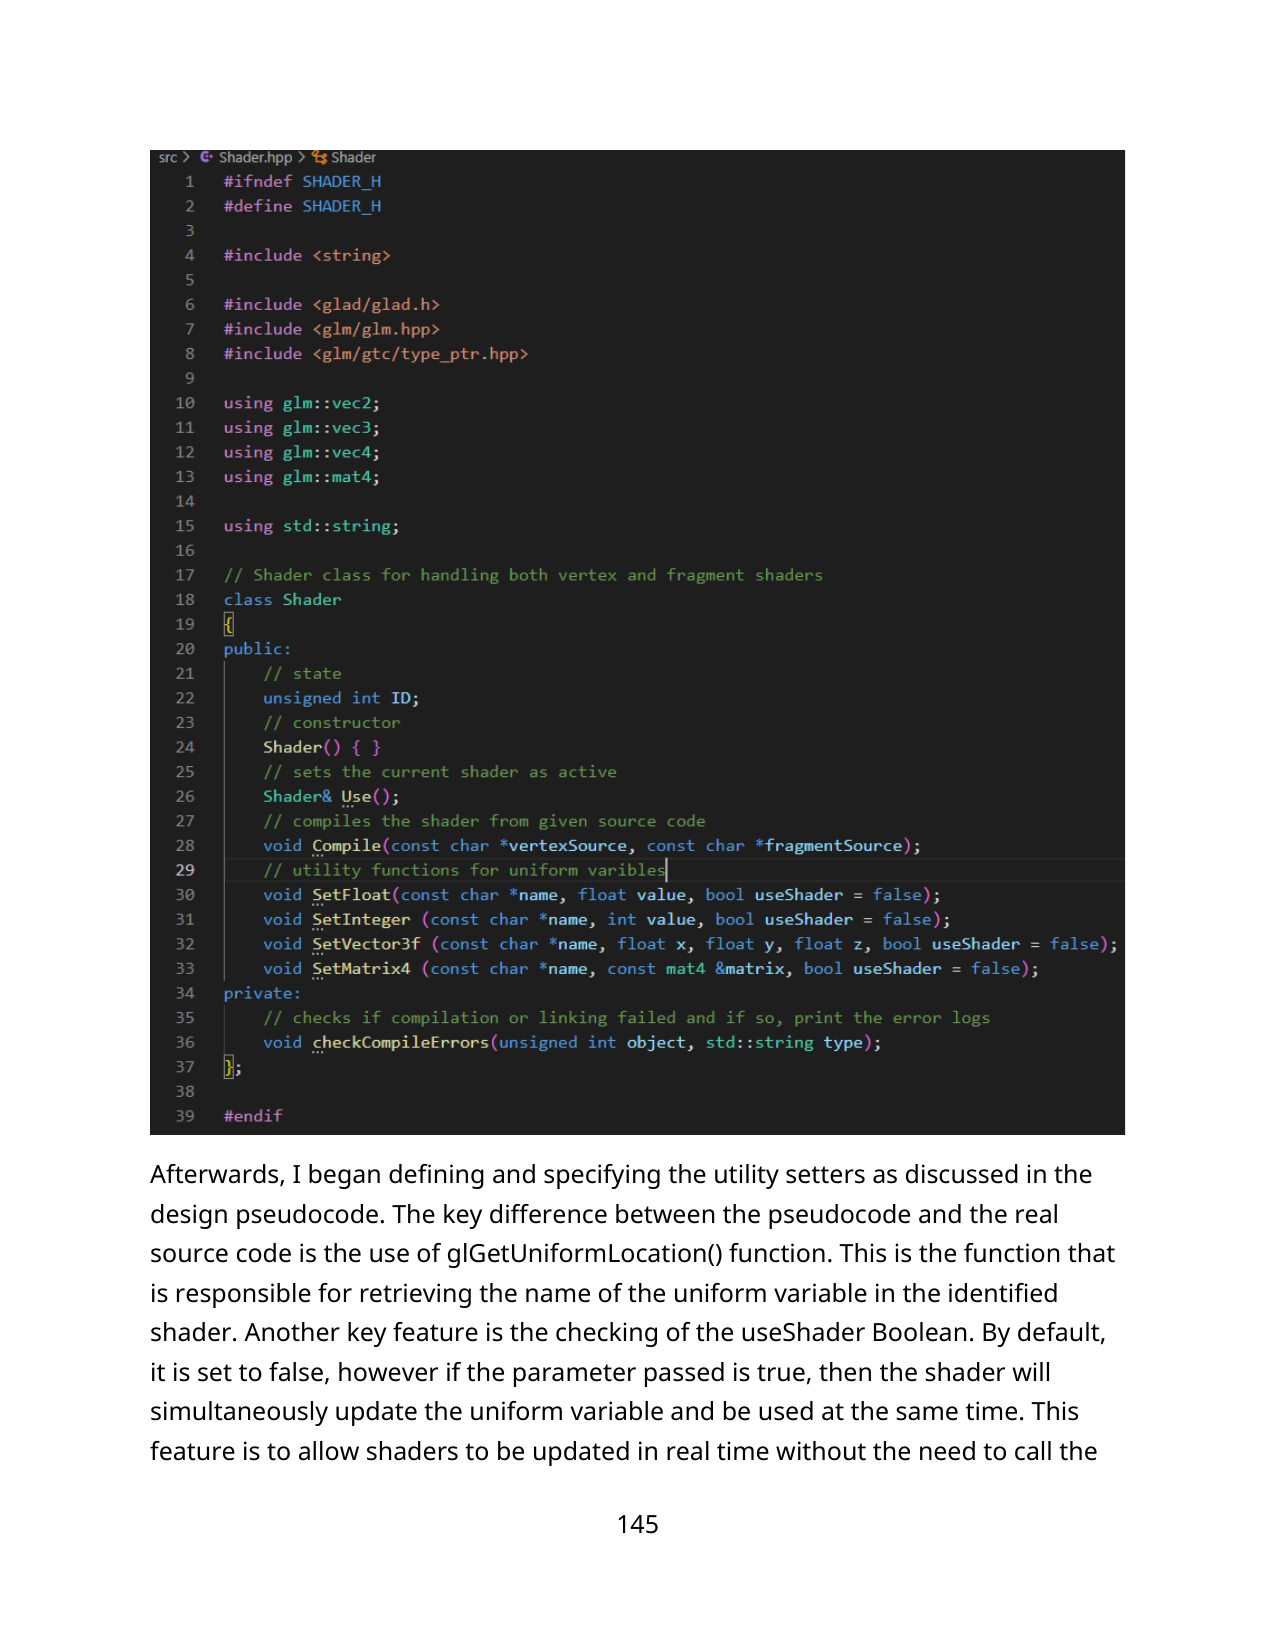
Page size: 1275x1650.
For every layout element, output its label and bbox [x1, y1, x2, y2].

text [150, 1157, 1125, 1467]
picture [150, 150, 1125, 1135]
